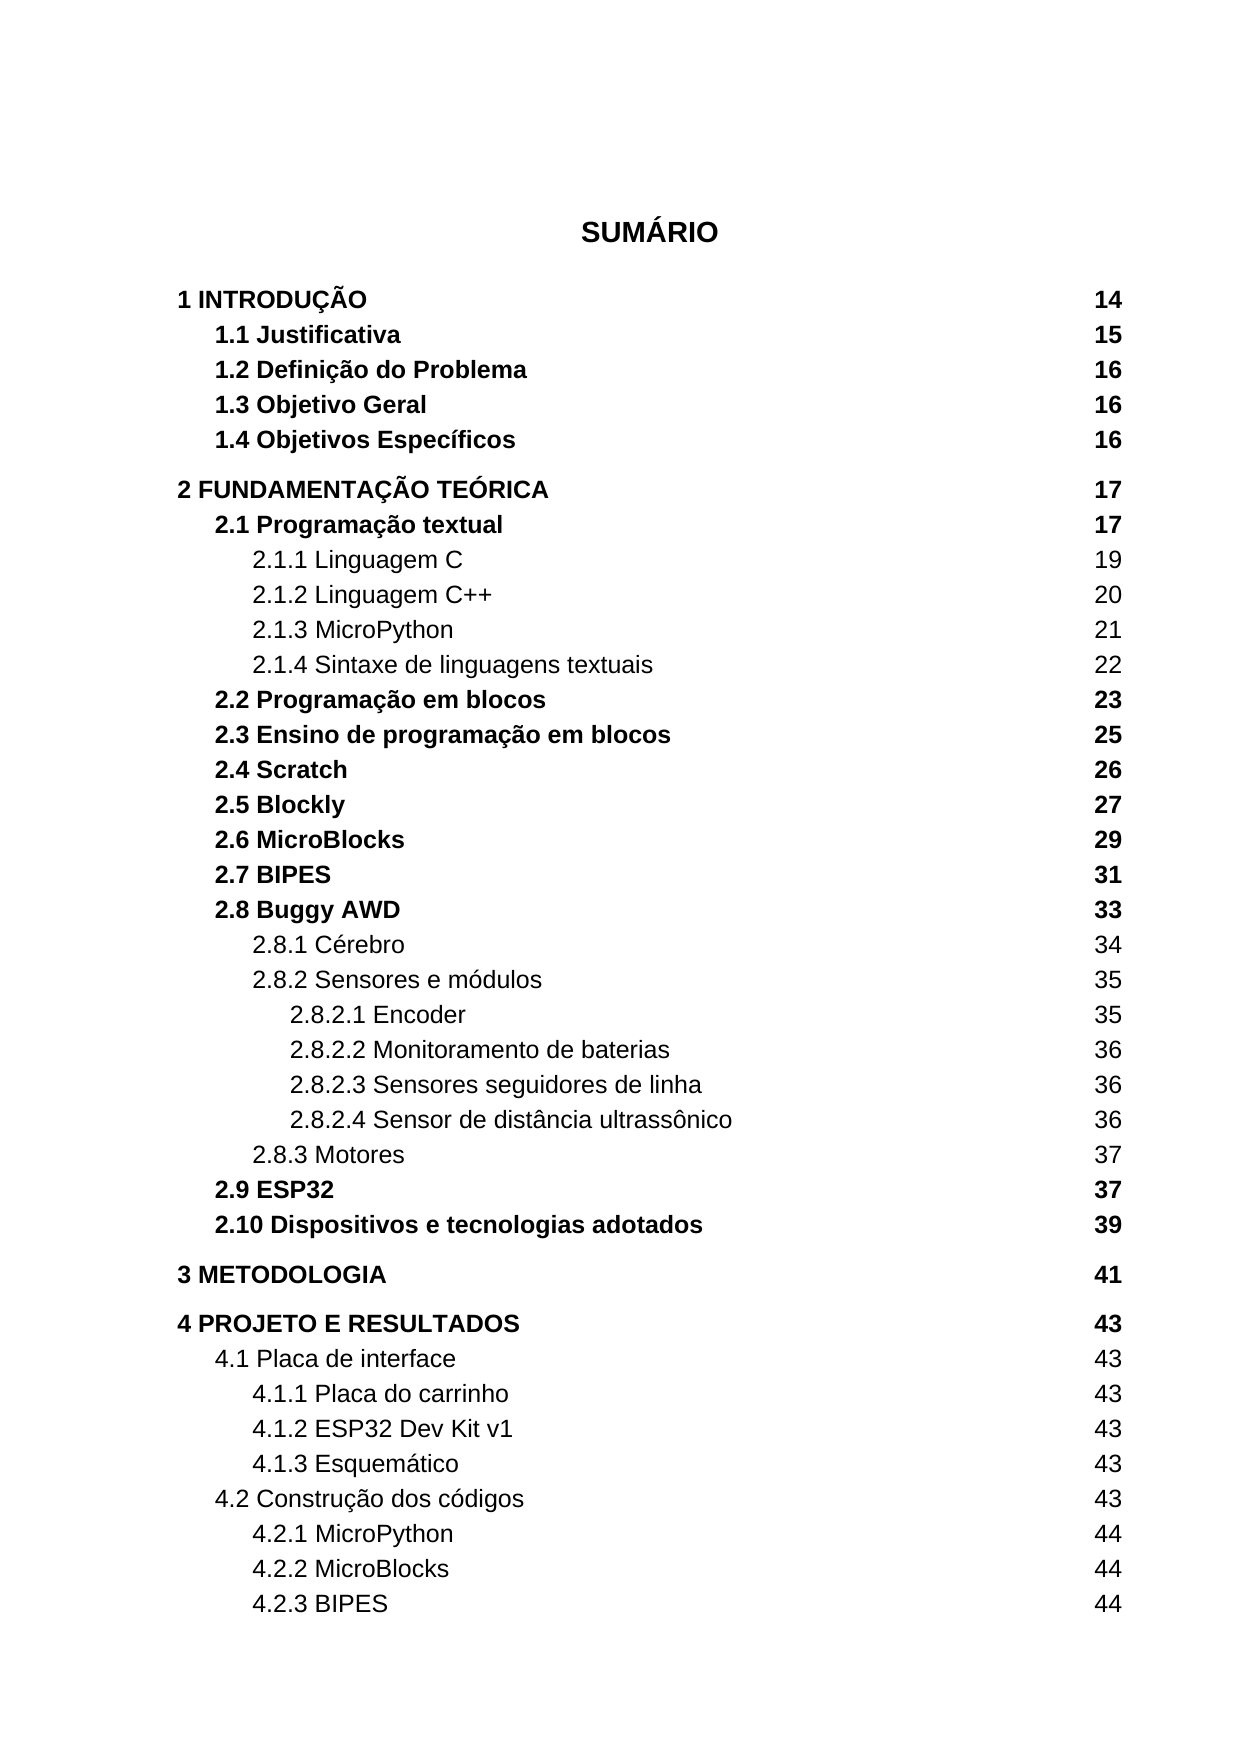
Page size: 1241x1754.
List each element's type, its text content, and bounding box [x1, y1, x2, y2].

text SUMÁRIO [177, 215, 1122, 248]
